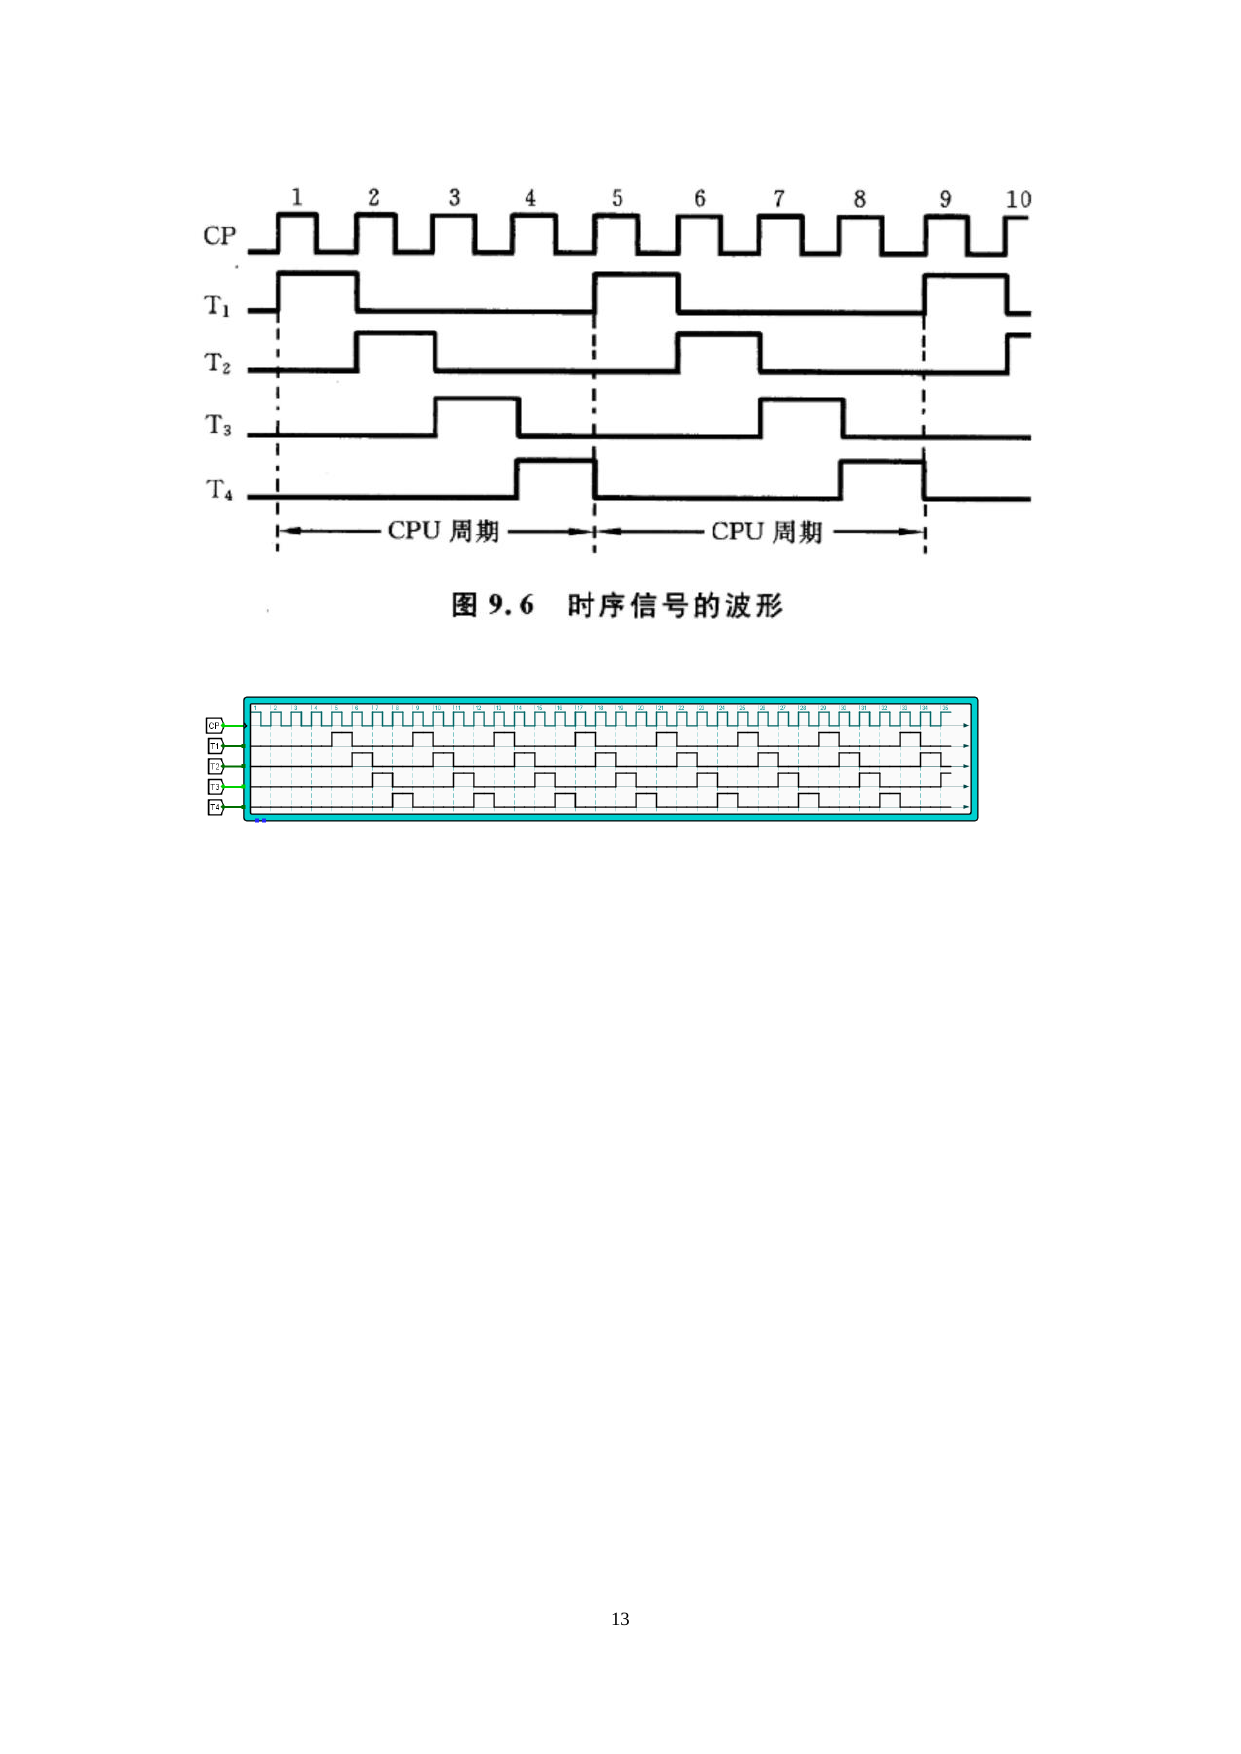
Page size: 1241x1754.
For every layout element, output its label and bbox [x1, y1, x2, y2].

picture [187, 653, 1053, 831]
picture [187, 162, 1053, 636]
